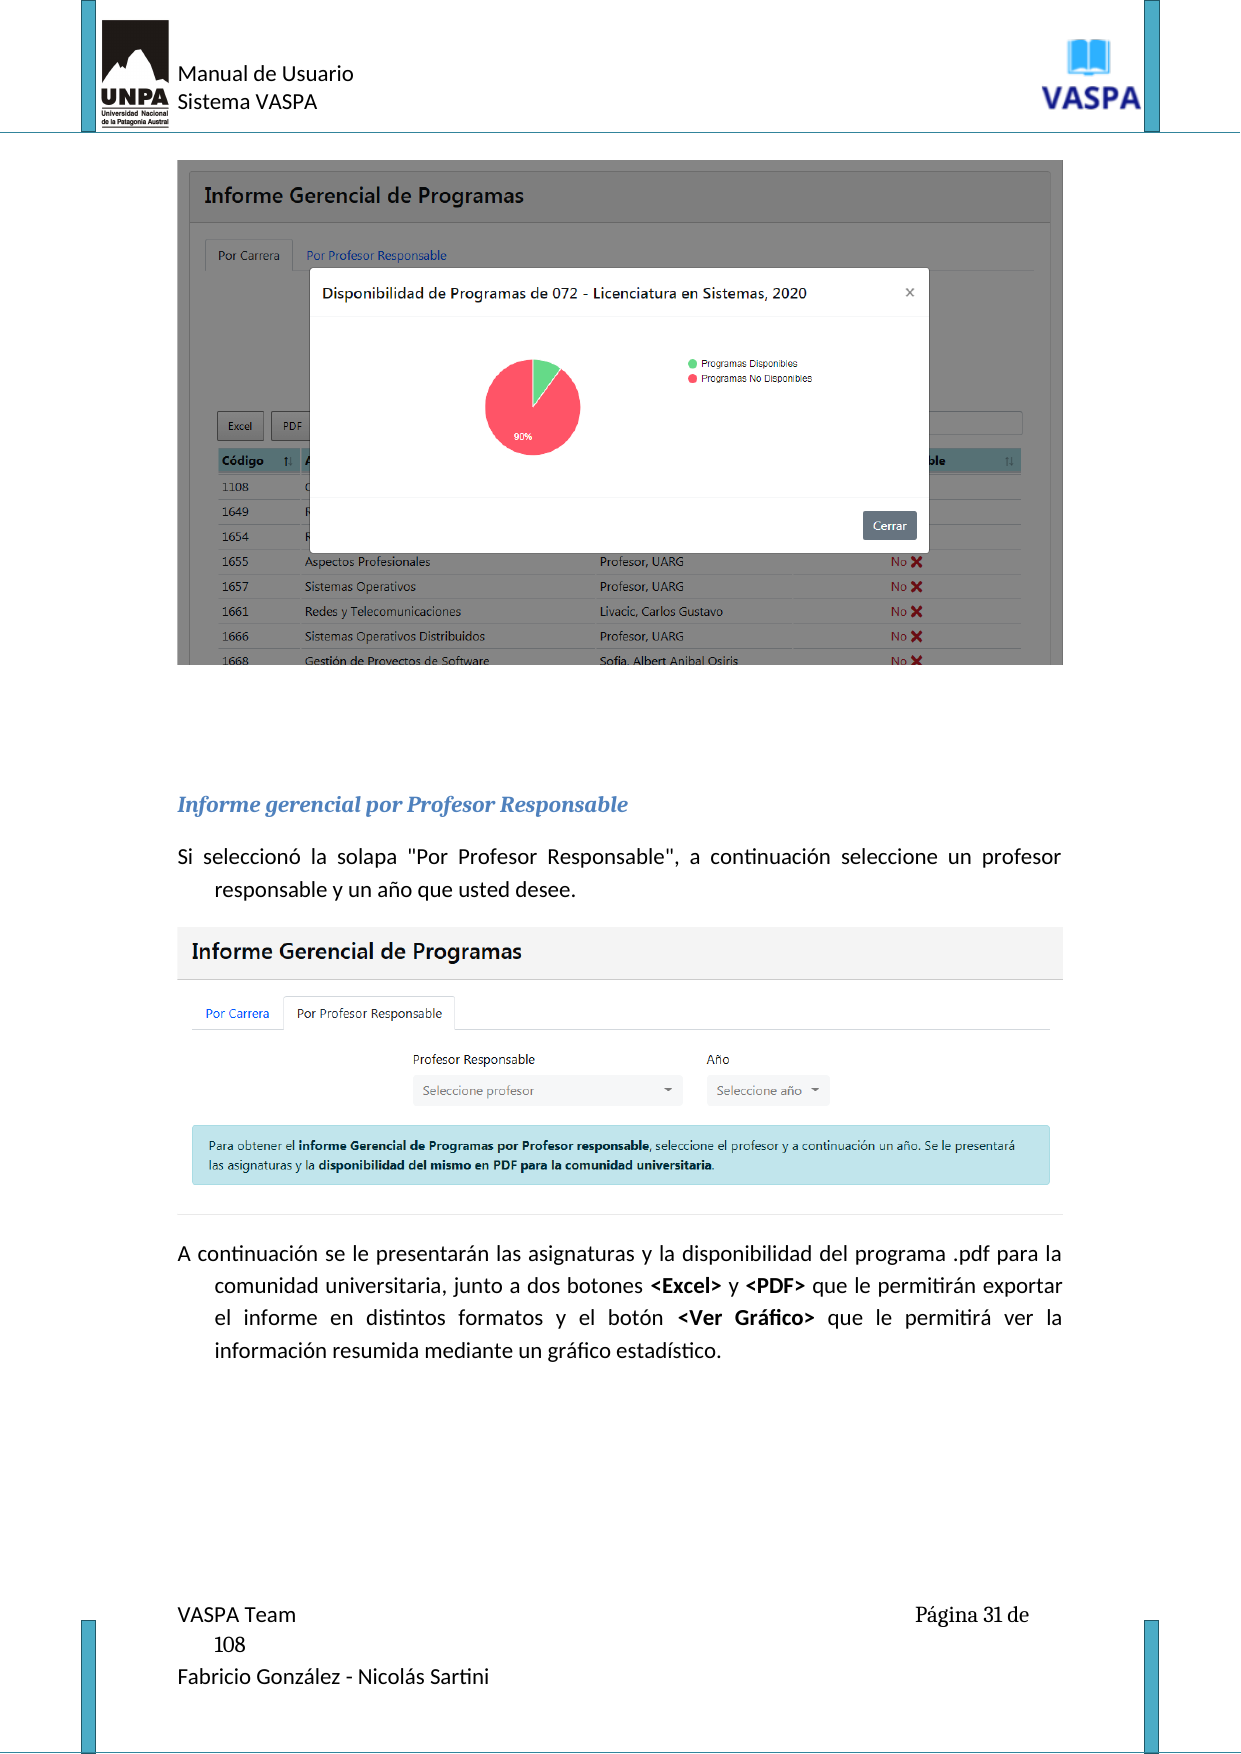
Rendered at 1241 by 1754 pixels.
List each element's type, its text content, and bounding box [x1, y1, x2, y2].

text Informe gerencial por Profesor Responsable [177, 791, 1063, 818]
picture [100, 18, 170, 129]
picture [177, 160, 1063, 665]
picture [1036, 19, 1146, 129]
picture [177, 927, 1063, 1215]
text A continuación se le presentarán las asignaturas y la disponibilidad del programa .pdf para la comunidad universitaria, junto a dos botones <Excel> y <PDF> que le permitirán exportar el informe en distintos formatos y el botón <Ver Gráfico> que le permitirá ver la información resumida mediante un gráfico estadístico. [177, 1239, 1063, 1364]
text Si seleccionó la solapa "Por Profesor Responsable", a continuación seleccione un profesor responsable y un año que usted desee. [177, 842, 1063, 903]
